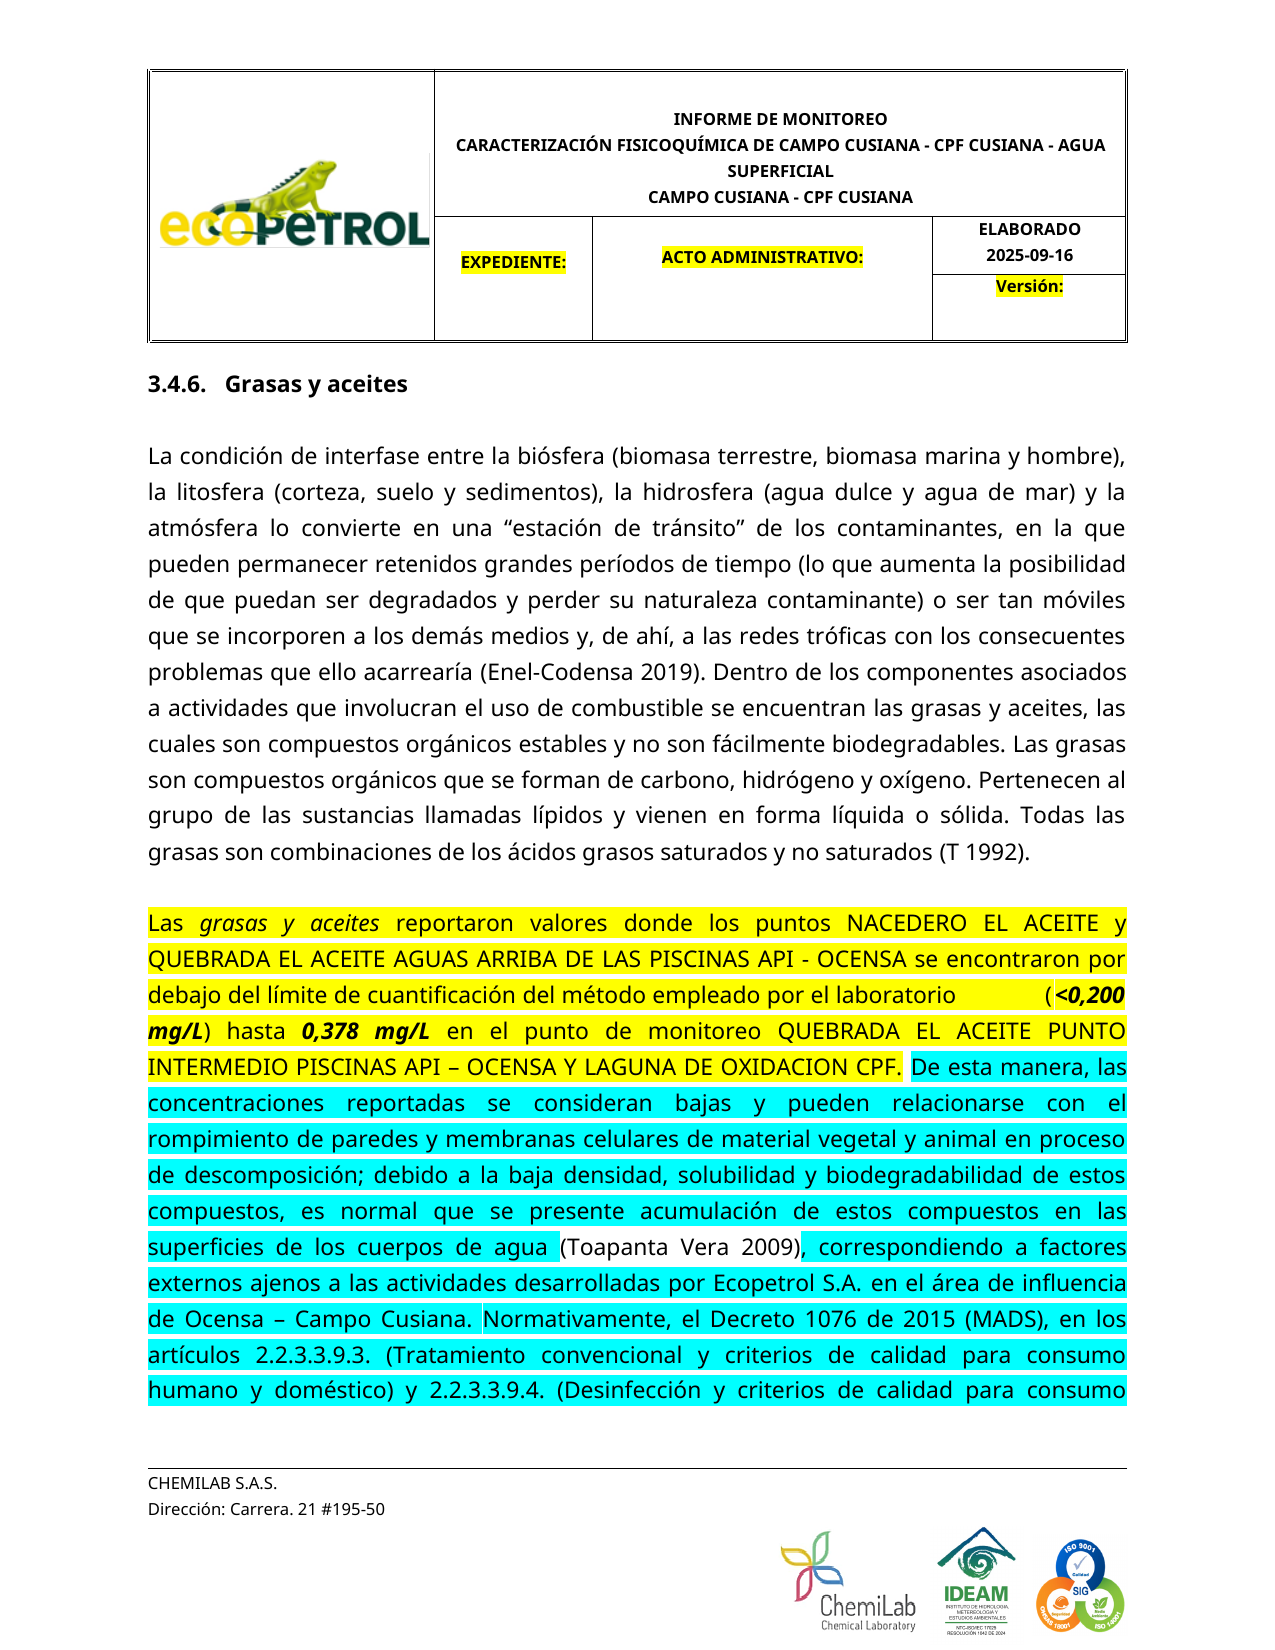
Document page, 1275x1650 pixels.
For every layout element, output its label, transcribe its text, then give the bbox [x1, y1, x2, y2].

picture [1032, 1534, 1128, 1636]
picture [159, 153, 432, 250]
text La condición de interfase entre la biósfera (biomasa terrestre, biomasa marina y hombre), la litosfera (corteza, suelo y sedimentos), la hidrosfera (agua dulce y agua de mar) y la atmósfera lo convierte en una “estación de tránsito” de los contaminantes, en la que pueden permanecer retenidos grandes períodos de tiempo (lo que aumenta la posibilidad de que puedan ser degradados y perder su naturaleza contaminante) o ser tan móviles que se incorporen a los demás medios y, de ahí, a las redes tróficas con los consecuentes problemas que ello acarrearía . Dentro de los componentes asociados a actividades que involucran el uso de combustible se encuentran las grasas y aceites, las cuales son compuestos orgánicos estables y no son fácilmente biodegradables. Las grasas son compuestos orgánicos que se forman de carbono, hidrógeno y oxígeno. Pertenecen al grupo de las sustancias llamadas lípidos y vienen en forma líquida o sólida. Todas las grasas son combinaciones de los ácidos grasos saturados y no saturados . [148, 440, 1127, 867]
subtitle Grasas y aceites [148, 368, 1127, 399]
picture [775, 1523, 1024, 1647]
